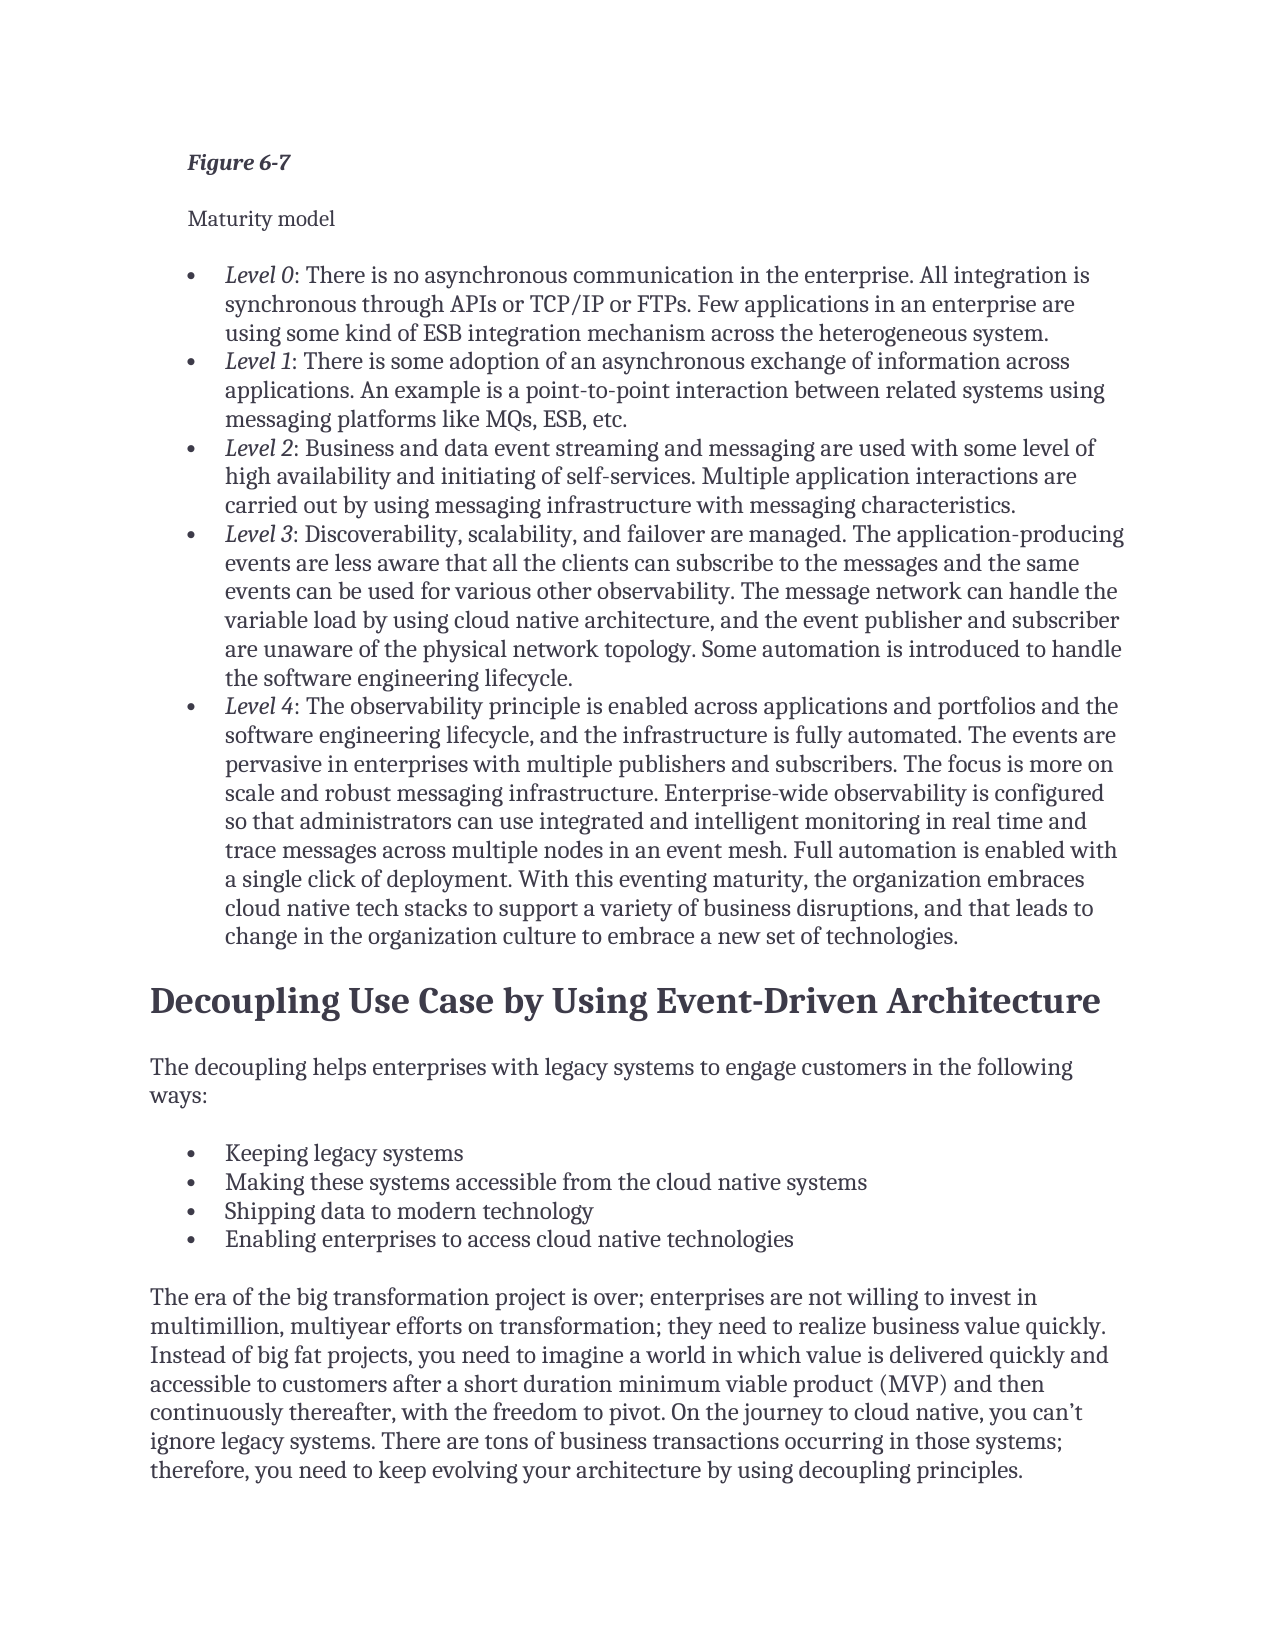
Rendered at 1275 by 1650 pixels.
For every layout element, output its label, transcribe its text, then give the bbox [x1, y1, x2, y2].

list Level 1: There is some adoption of an asynchronous exchange of information across applications. An example is a point-to-point interaction between related systems using messaging platforms like MQs, ESB, etc. [187, 347, 1125, 433]
list Level 4: The observability principle is enabled across applications and portfolios and the software engineering lifecycle, and the infrastructure is fully automated. The events are pervasive in enterprises with multiple publishers and subscribers. The focus is more on scale and robust messaging infrastructure. Enterprise-wide observability is configured so that administrators can use integrated and intelligent monitoring in real time and trace messages across multiple nodes in an event mesh. Full automation is enabled with a single click of deployment. With this eventing maturity, the organization embraces cloud native tech stacks to support a variety of business disruptions, and that leads to change in the organization culture to embrace a new set of technologies. [187, 692, 1125, 951]
text Maturity model [150, 206, 1125, 232]
text Figure 6-7 [150, 150, 1125, 176]
list Making these systems accessible from the cloud native systems [187, 1168, 1125, 1197]
list Level 2: Business and data event streaming and messaging are used with some level of high availability and initiating of self-services. Multiple application interactions are carried out by using messaging infrastructure with messaging characteristics. [187, 433, 1125, 520]
text Decoupling Use Case by Using Event-Driven Architecture [150, 980, 1125, 1023]
list Enabling enterprises to access cloud native technologies [187, 1225, 1125, 1254]
list Keeping legacy systems [187, 1139, 1125, 1168]
text The era of the big transformation project is over; enterprises are not willing to invest in multimillion, multiyear efforts on transformation; they need to realize business value quickly. Instead of big fat projects, you need to imagine a world in which value is delivered quickly and accessible to customers after a short duration minimum viable product (MVP) and then continuously thereafter, with the freedom to pivot. On the journey to cloud native, you can’t ignore legacy systems. There are tons of business transactions occurring in those systems; therefore, you need to keep evolving your architecture by using decoupling principles. [150, 1283, 1125, 1484]
list Shipping data to modern technology [187, 1197, 1125, 1225]
list Level 0: There is no asynchronous communication in the enterprise. All integration is synchronous through APIs or TCP/IP or FTPs. Few applications in an enterprise are using some kind of ESB integration mechanism across the heterogeneous system. [187, 261, 1125, 347]
list Level 3: Discoverability, scalability, and failover are managed. The application-producing events are less aware that all the clients can subscribe to the messages and the same events can be used for various other observability. The message network can handle the variable load by using cloud native architecture, and the event publisher and subscriber are unaware of the physical network topology. Some automation is introduced to handle the software engineering lifecycle. [187, 520, 1125, 692]
text The decoupling helps enterprises with legacy systems to engage customers in the following ways: [150, 1052, 1125, 1110]
